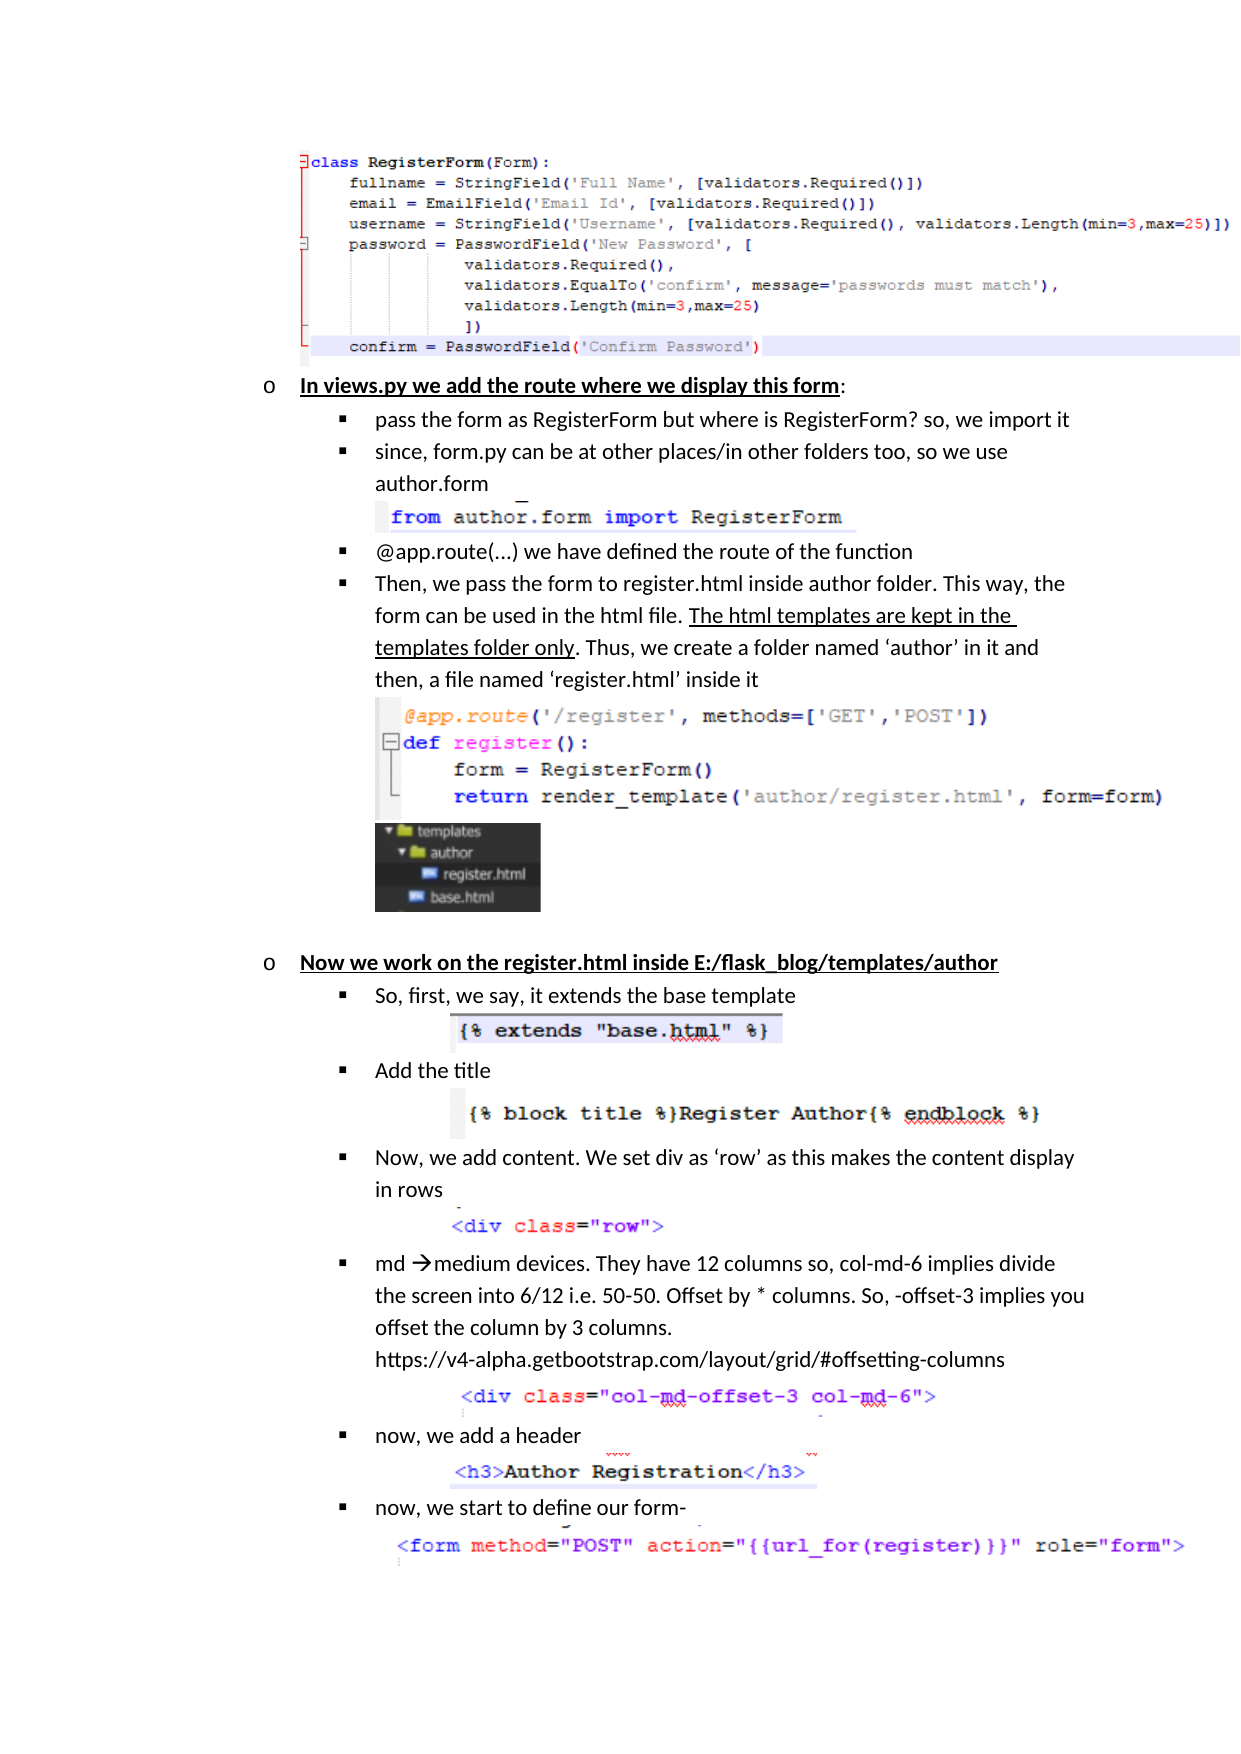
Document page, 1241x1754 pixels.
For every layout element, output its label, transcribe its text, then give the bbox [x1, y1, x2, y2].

picture [375, 823, 541, 912]
picture [300, 150, 1241, 367]
picture [450, 1207, 672, 1245]
list pass the form as RegisterForm but where is RegisterForm? so, we import it [337, 405, 1090, 433]
picture [450, 1013, 783, 1053]
list Then, we pass the form to register.html inside author folder. This way, the form can be used in the html file. The html templates are kept in the templates folder only. Thus, we create a folder named ‘author’ in it and then, a file named ‘register.html’ inside it [337, 569, 1090, 693]
picture [450, 1088, 1061, 1139]
picture [375, 697, 1179, 820]
picture [375, 1525, 1207, 1566]
picture [450, 1453, 818, 1489]
list since, form.py can be at other places/in other folders too, so we use author.form [337, 437, 1090, 497]
list now, we add a header [337, 1421, 1090, 1449]
list In views.py we add the route where we display this form: [262, 371, 1090, 400]
picture [450, 1377, 952, 1417]
list @app.route(...) we have defined the route of the function [337, 537, 1090, 565]
list So, first, we say, it extends the base template [337, 981, 1090, 1009]
list now, we start to define our form- [337, 1493, 1090, 1521]
list md medium devices. They have 12 columns so, col-md-6 implies divide the screen into 6/12 i.e. 50-50. Offset by * columns. So, -offset-3 implies you offset the column by 3 columns. https://v4-alpha.getbootstrap.com/layout/grid/#offsetting-columns [337, 1249, 1090, 1373]
picture [375, 501, 857, 533]
list Add the title [337, 1057, 1090, 1084]
list Now we work on the register.html inside E:/flask_blog/templates/author [262, 948, 1090, 977]
list Now, we add content. We set div as ‘row’ as this makes the content display in rows [337, 1143, 1090, 1203]
